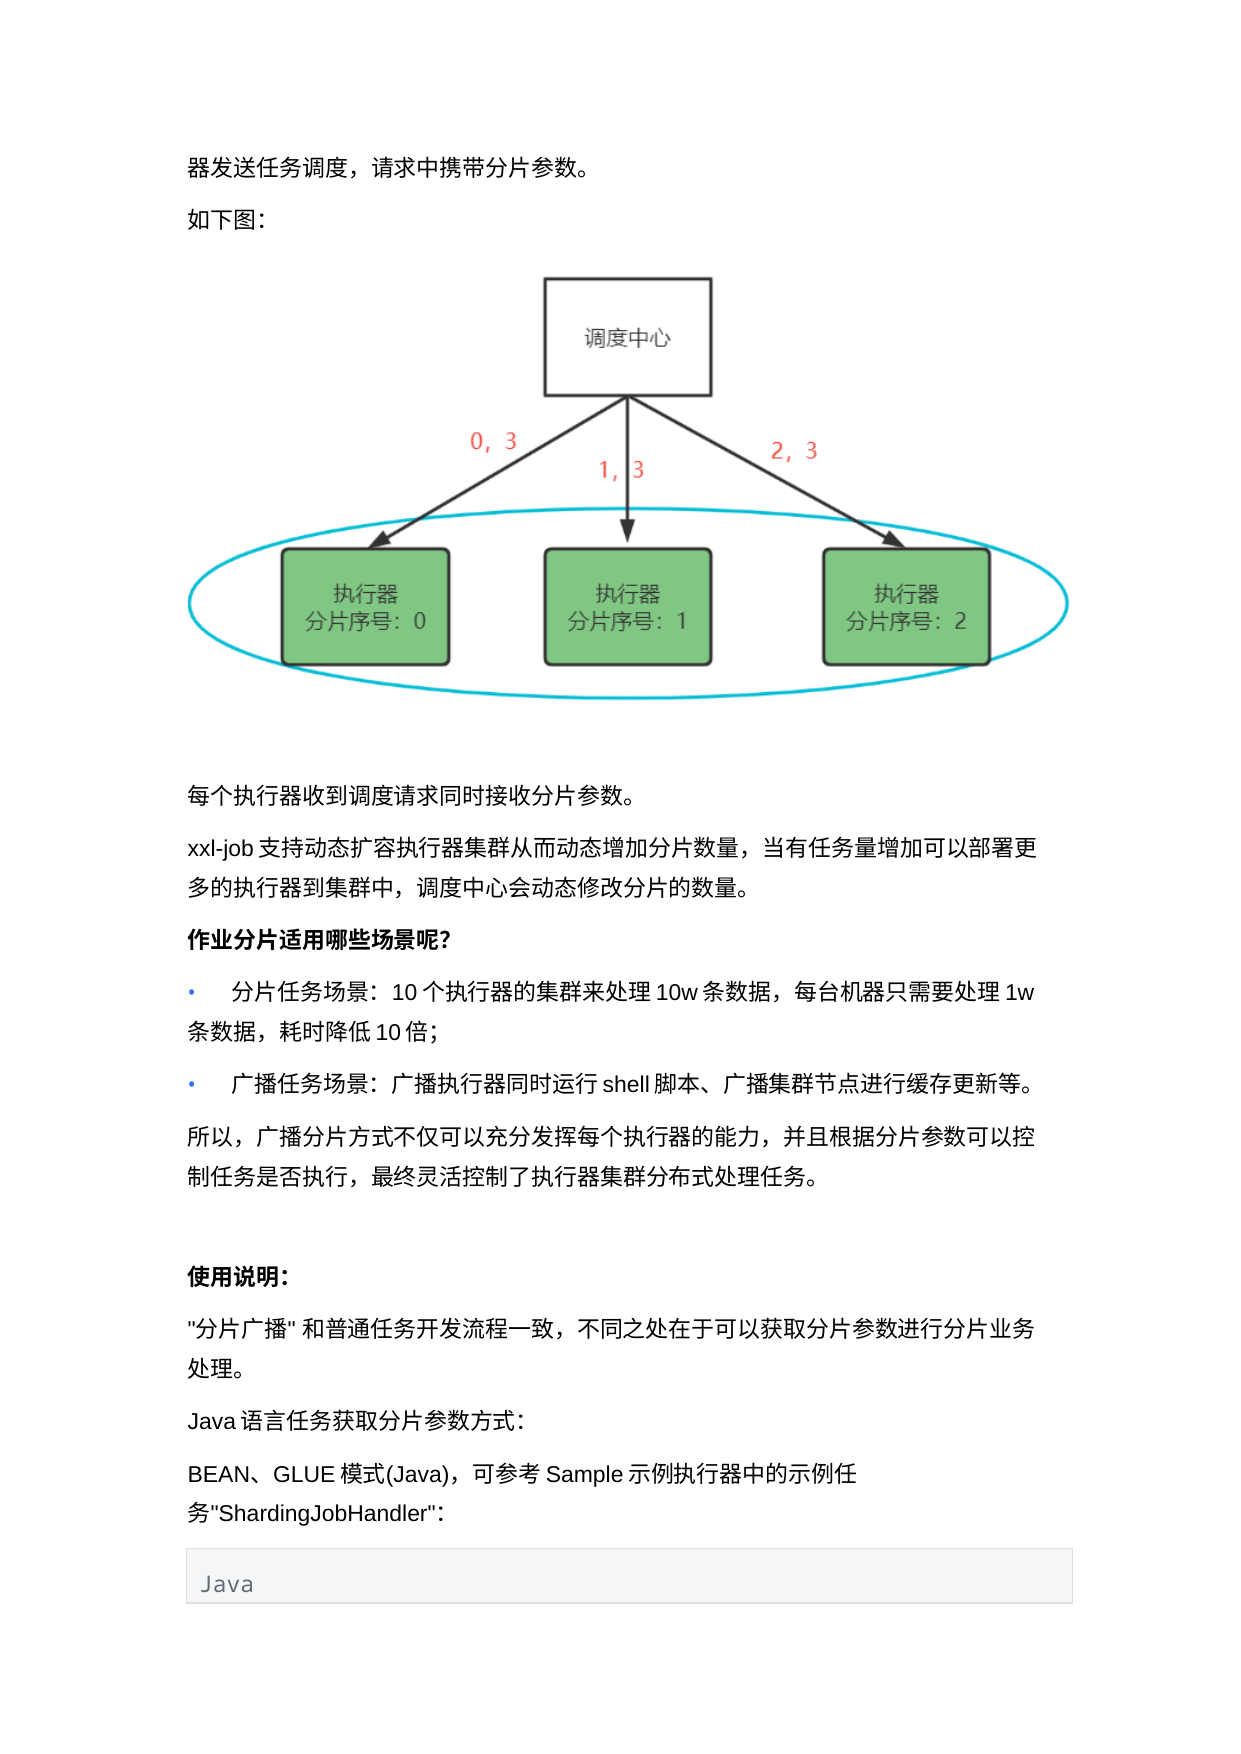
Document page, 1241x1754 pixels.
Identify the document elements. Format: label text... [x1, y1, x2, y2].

text 如下图： [187, 202, 1053, 236]
text BEAN、GLUE模式(Java)，可参考Sample示例执行器中的示例任务"ShardingJobHandler"： [187, 1456, 1053, 1528]
picture [187, 254, 1074, 711]
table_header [187, 1549, 1072, 1602]
text 每个执行器收到调度请求同时接收分片参数。 [187, 777, 1053, 811]
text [187, 150, 1053, 183]
text 作业分片适用哪些场景呢？ [187, 922, 1053, 955]
text 使用说明： [187, 1259, 1053, 1292]
text Java语言任务获取分片参数方式： [187, 1403, 1053, 1436]
list 分片任务场景：10个执行器的集群来处理10w条数据，每台机器只需要处理1w条数据，耗时降低10倍； [187, 974, 1053, 1047]
list 广播任务场景：广播执行器同时运行shell脚本、广播集群节点进行缓存更新等。 [187, 1066, 1053, 1099]
text 所以，广播分片方式不仅可以充分发挥每个执行器的能力，并且根据分片参数可以控制任务是否执行，最终灵活控制了执行器集群分布式处理任务。 [187, 1118, 1053, 1192]
text "分片广播" 和普通任务开发流程一致，不同之处在于可以获取分片参数进行分片业务处理。 [187, 1311, 1053, 1384]
text xxl-job支持动态扩容执行器集群从而动态增加分片数量，当有任务量增加可以部署更多的执行器到集群中，调度中心会动态修改分片的数量。 [187, 830, 1053, 903]
